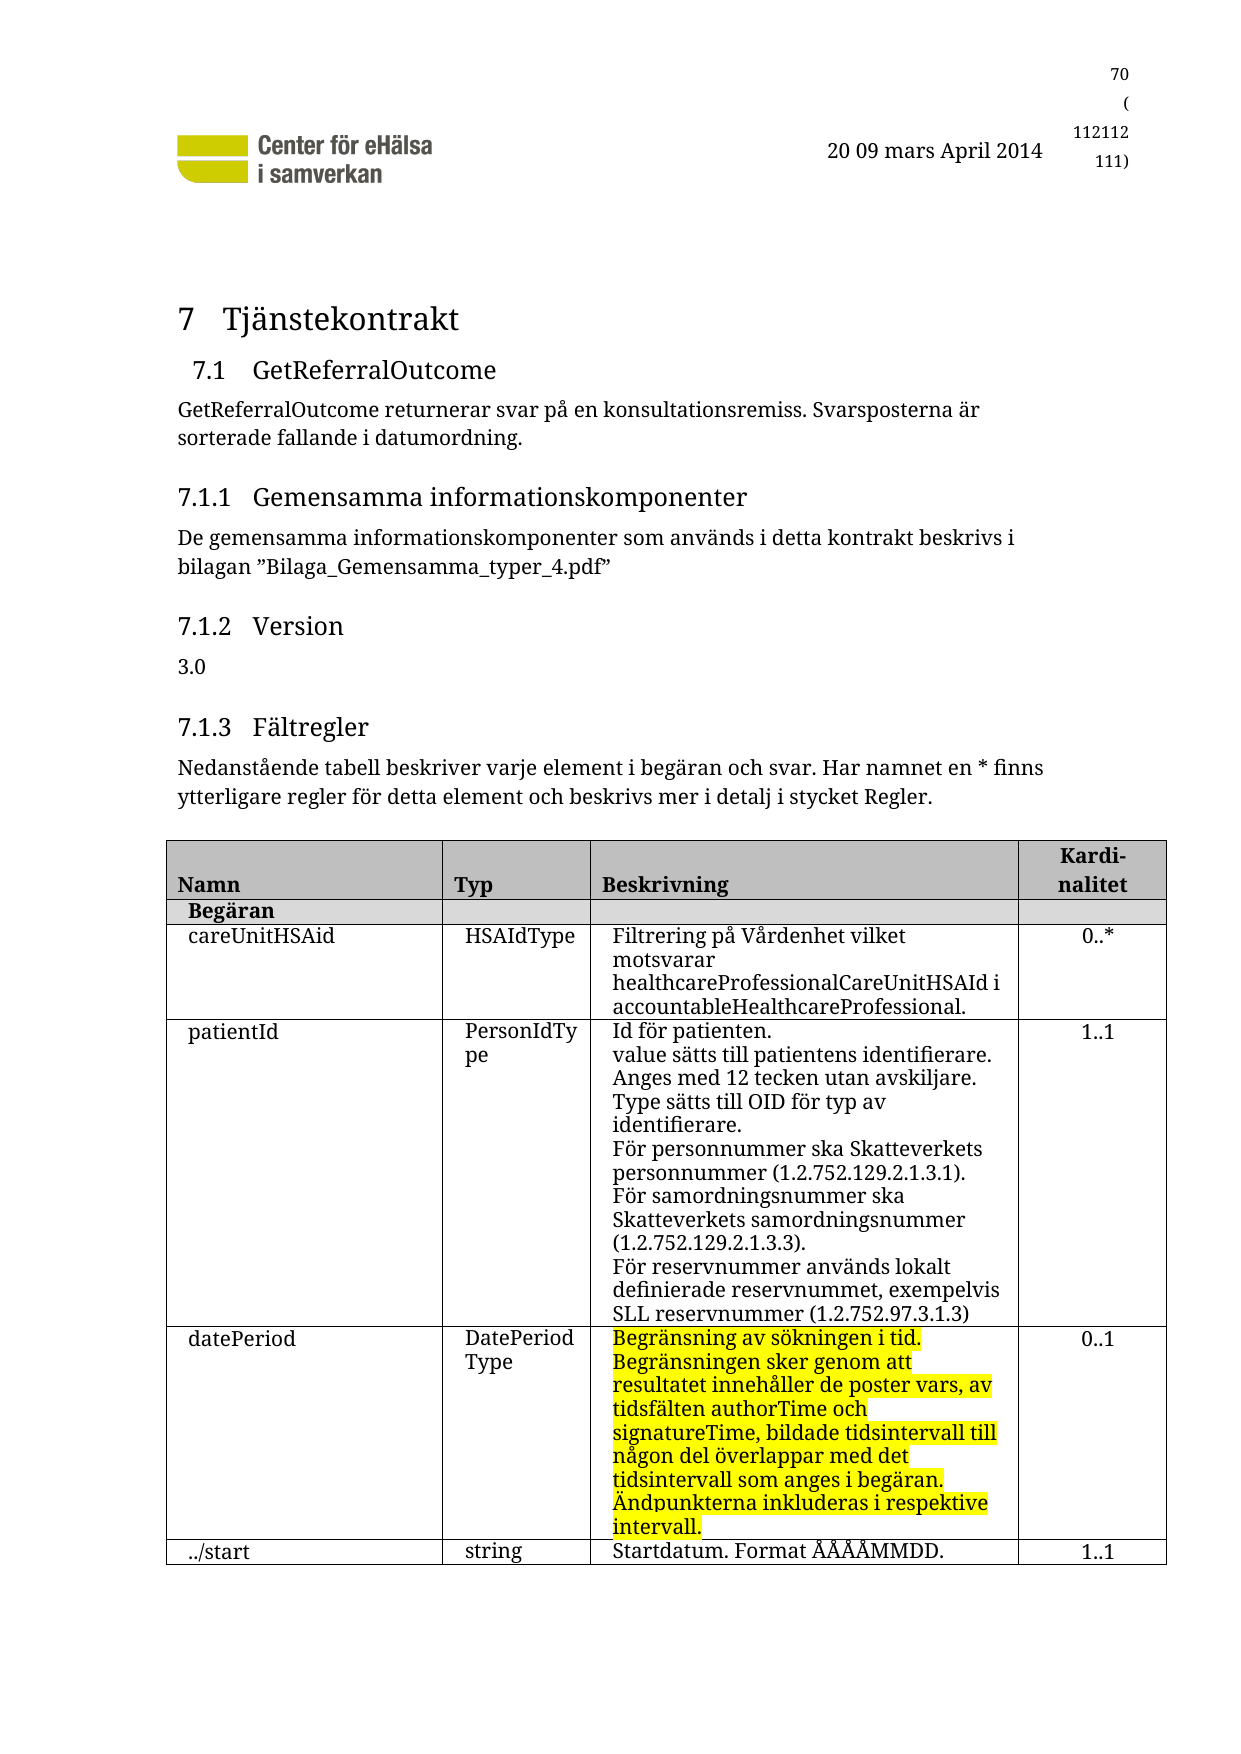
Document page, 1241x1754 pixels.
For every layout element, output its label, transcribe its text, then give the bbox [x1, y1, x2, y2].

table_cell Filtrering på Vårdenhet vilket motsvarar healthcareProfessionalCareUnitHSAId i accountableHealthcareProfessional. [591, 925, 1018, 1019]
table_cell 0..1 [1019, 1327, 1166, 1539]
table_cell careUnitHSAid [167, 925, 442, 1019]
table_cell 1..1 [1019, 1540, 1166, 1564]
table_cell [591, 1327, 613, 1539]
table_cell Period [167, 1327, 442, 1539]
table_cell [702, 1327, 1018, 1539]
table_cell string [443, 1540, 590, 1564]
table_cell Begäran [167, 900, 442, 924]
subtitle Version [177, 609, 1081, 643]
table_cell HSAdType [443, 925, 590, 1019]
table_header Typ [443, 841, 590, 899]
table_cell 0..* [1019, 925, 1166, 1019]
table_cell [443, 900, 590, 924]
subtitle Fältregler [177, 709, 1081, 744]
table_cell PersonIdType [443, 1020, 590, 1326]
table_cell [1019, 900, 1166, 924]
table_cell Startdatum. Format ÅÅÅÅMMDD. [591, 1540, 1018, 1564]
text De gemensamma informationskomponenter som används i detta kontrakt beskrivs i bilagan ”Bilaga_Gemensamma_typer_4.pdf” [177, 522, 1081, 580]
table_cell DatePeriodType [443, 1327, 590, 1539]
table_cell [591, 900, 1018, 924]
table_cell patientId [167, 1020, 442, 1326]
table_cell ../start [167, 1540, 442, 1564]
subtitle GetReferralOutcome [192, 352, 1081, 387]
subtitle Gemensamma informationskomponenter [177, 480, 1081, 514]
subtitle Tjänstekontrakt [177, 297, 1081, 340]
table_header Kardi-nalitet [1019, 841, 1166, 899]
picture [177, 135, 432, 183]
text Nedanstående tabell beskriver varje element i begäran och svar. Har namnet en * finns ytterligare regler för detta element och beskrivs mer i detalj i stycket Regler. [177, 752, 1081, 810]
table_header Namn [167, 841, 442, 899]
table_header Beskrivning [591, 841, 1018, 899]
text GetReferralOutcome returnerar svar på en konsultationsremiss. Svarsposterna är sorterade fallande i datumordning. [177, 395, 1066, 451]
table_cell 1..1 [1019, 1020, 1166, 1326]
table_cell Id för patienten. value sätts till patientens identifierare. Anges med 12 tecken utan avskiljare. Type sätts till OID för typ av identifierare. För personnummer ska Skatteverkets personnummer (1.2.752.129.2.1.3.1). För samordningsnummer ska Skatteverkets samordningsnummer (1.2.752.129.2.1.3.3). För reservnummer används lokalt definierade reservnummet, exempelvis SLL reservnummer (1.2.752.97.3.1.3) [591, 1020, 1018, 1326]
